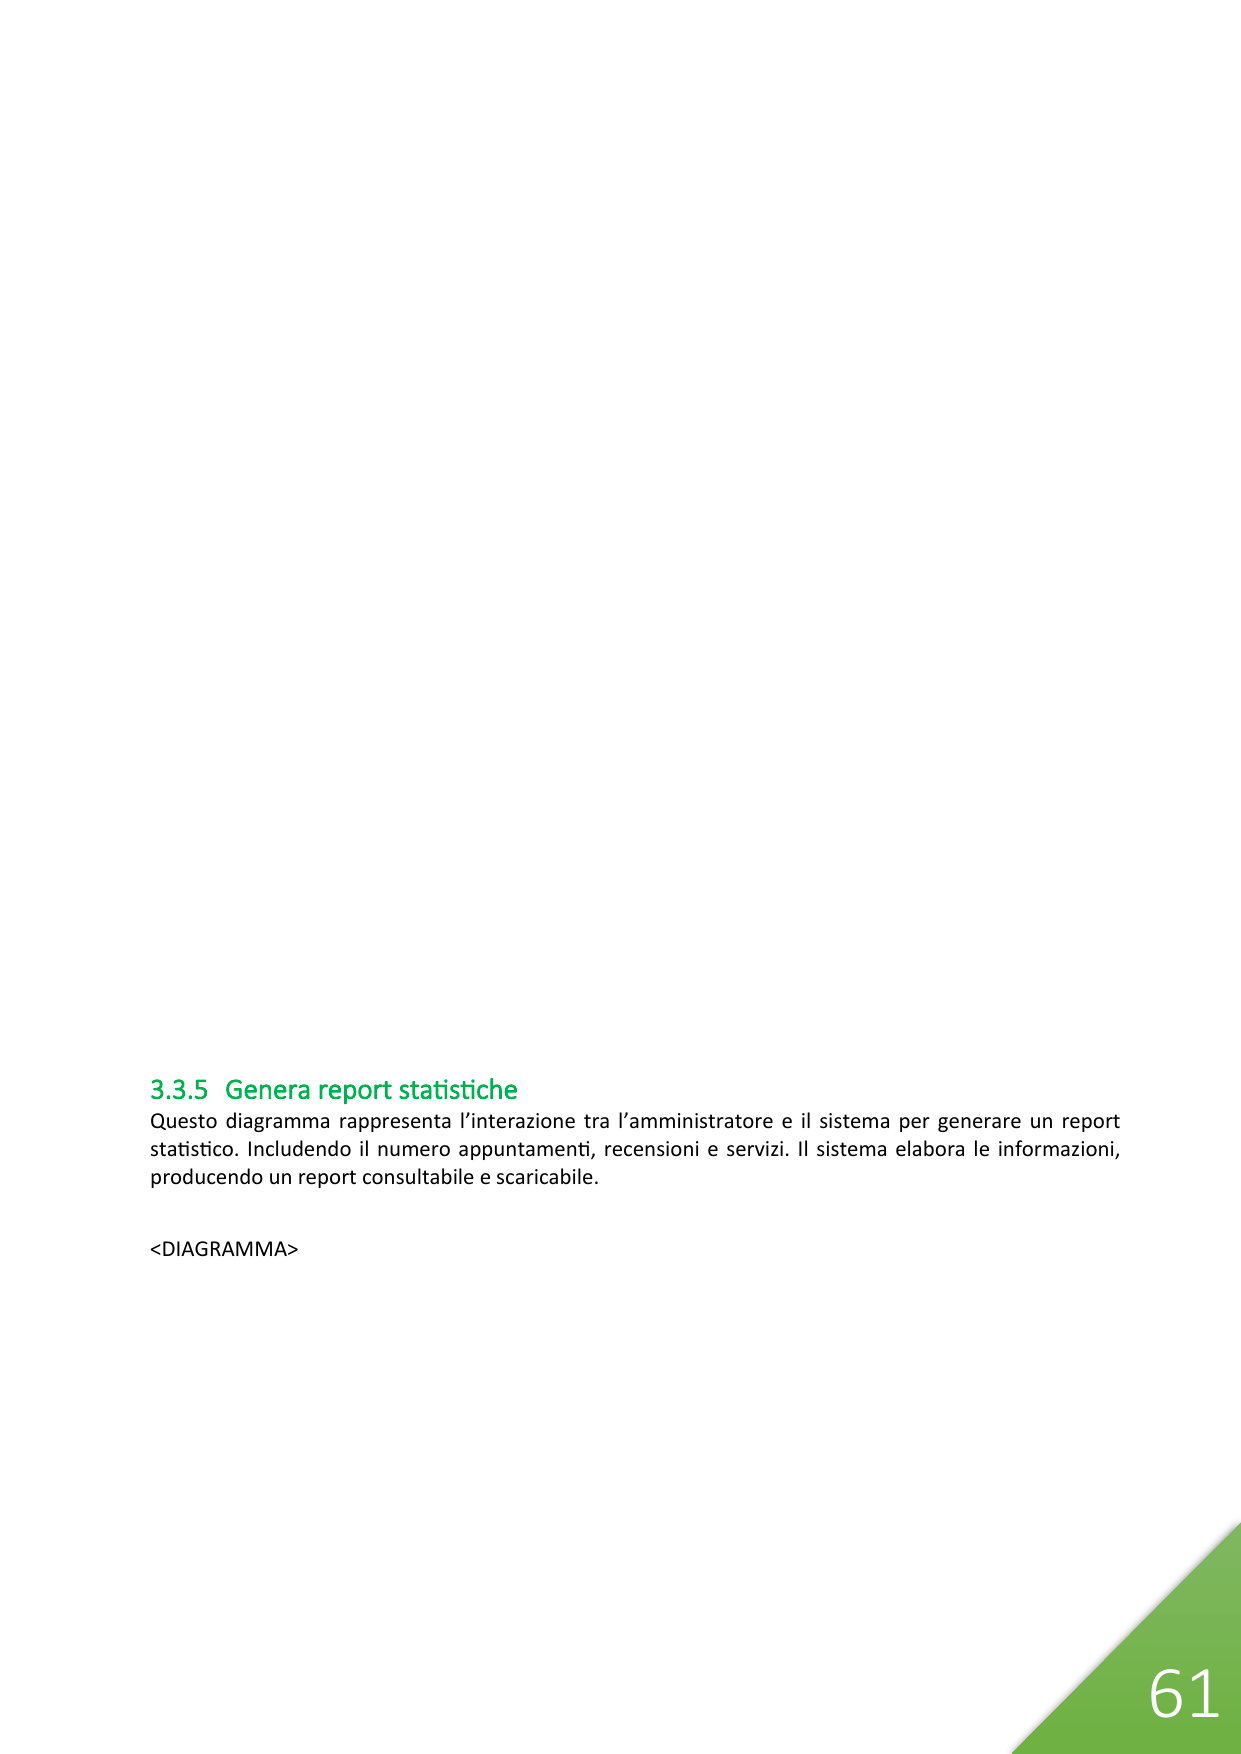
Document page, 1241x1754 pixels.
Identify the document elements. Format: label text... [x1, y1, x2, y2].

text <DIAGRAMMA> [150, 1234, 1122, 1263]
text Questo diagramma rappresenta l’interazione tra l’amministratore e il sistema per generare un report statistico. Includendo il numero appuntamenti, recensioni e servizi. Il sistema elabora le informazioni, producendo un report consultabile e scaricabile. [150, 1106, 1122, 1190]
subtitle Genera report statistiche [150, 1070, 1122, 1106]
